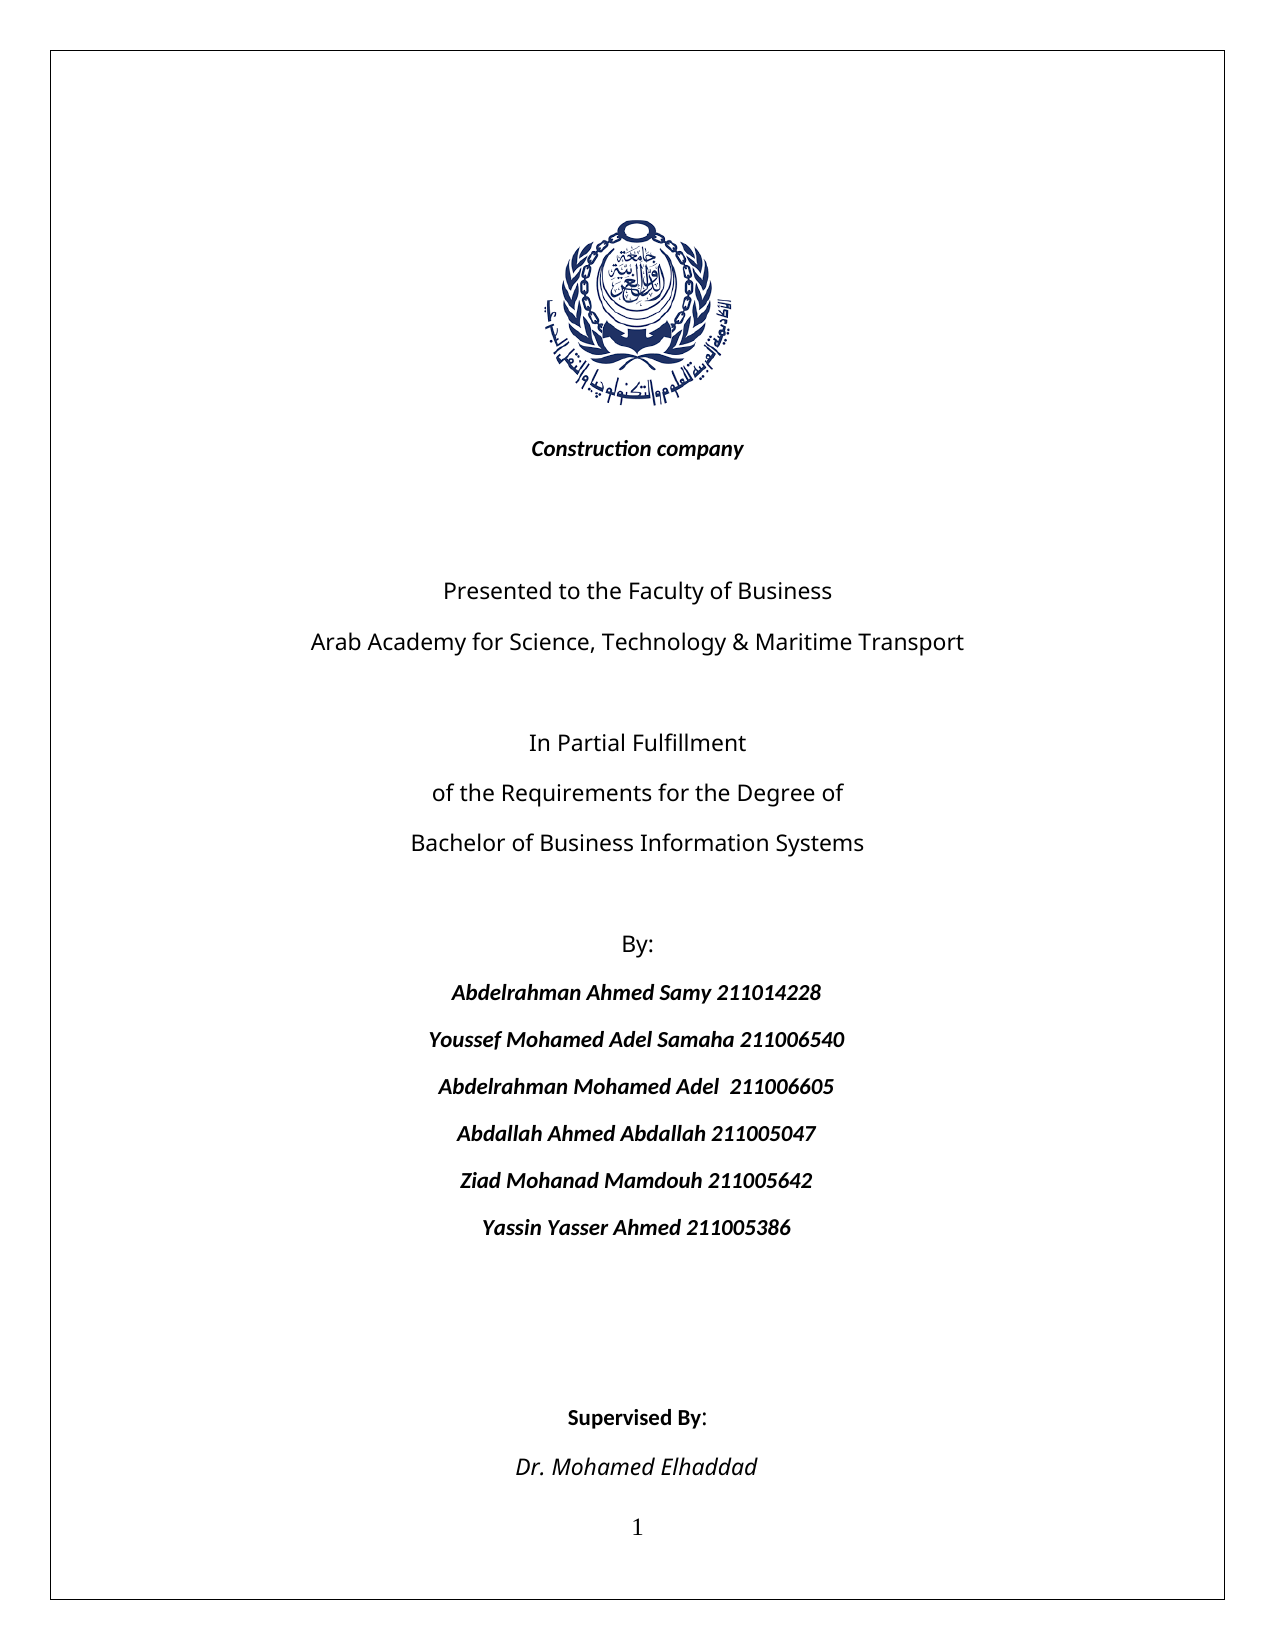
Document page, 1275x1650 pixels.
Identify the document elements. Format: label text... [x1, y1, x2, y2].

text Arab Academy for Science, Technology & Maritime Transport [150, 626, 1125, 657]
text Yassin Yasser Ahmed 211005386 [150, 1213, 1125, 1241]
text Presented to the Faculty of Business [150, 575, 1125, 606]
text By: [150, 928, 1125, 959]
text Abdelrahman Ahmed Samy 211014228 [150, 978, 1125, 1007]
text Abdallah Ahmed Abdallah 211005047 [150, 1119, 1125, 1147]
text Ziad Mohanad Mamdouh 211005642 [150, 1166, 1125, 1194]
picture [534, 209, 741, 416]
text Abdelrahman Mohamed Adel 211006605 [150, 1072, 1125, 1100]
text of the Requirements for the Degree of [150, 777, 1125, 808]
text Youssef Mohamed Adel Samaha 211006540 [150, 1025, 1125, 1053]
text In Partial Fulfillment [150, 726, 1125, 758]
text Bachelor of Business Information Systems [150, 827, 1125, 858]
text Construction company [150, 434, 1125, 463]
text Supervised By: [150, 1400, 1125, 1432]
text Dr. Mohamed Elhaddad [150, 1451, 1125, 1482]
